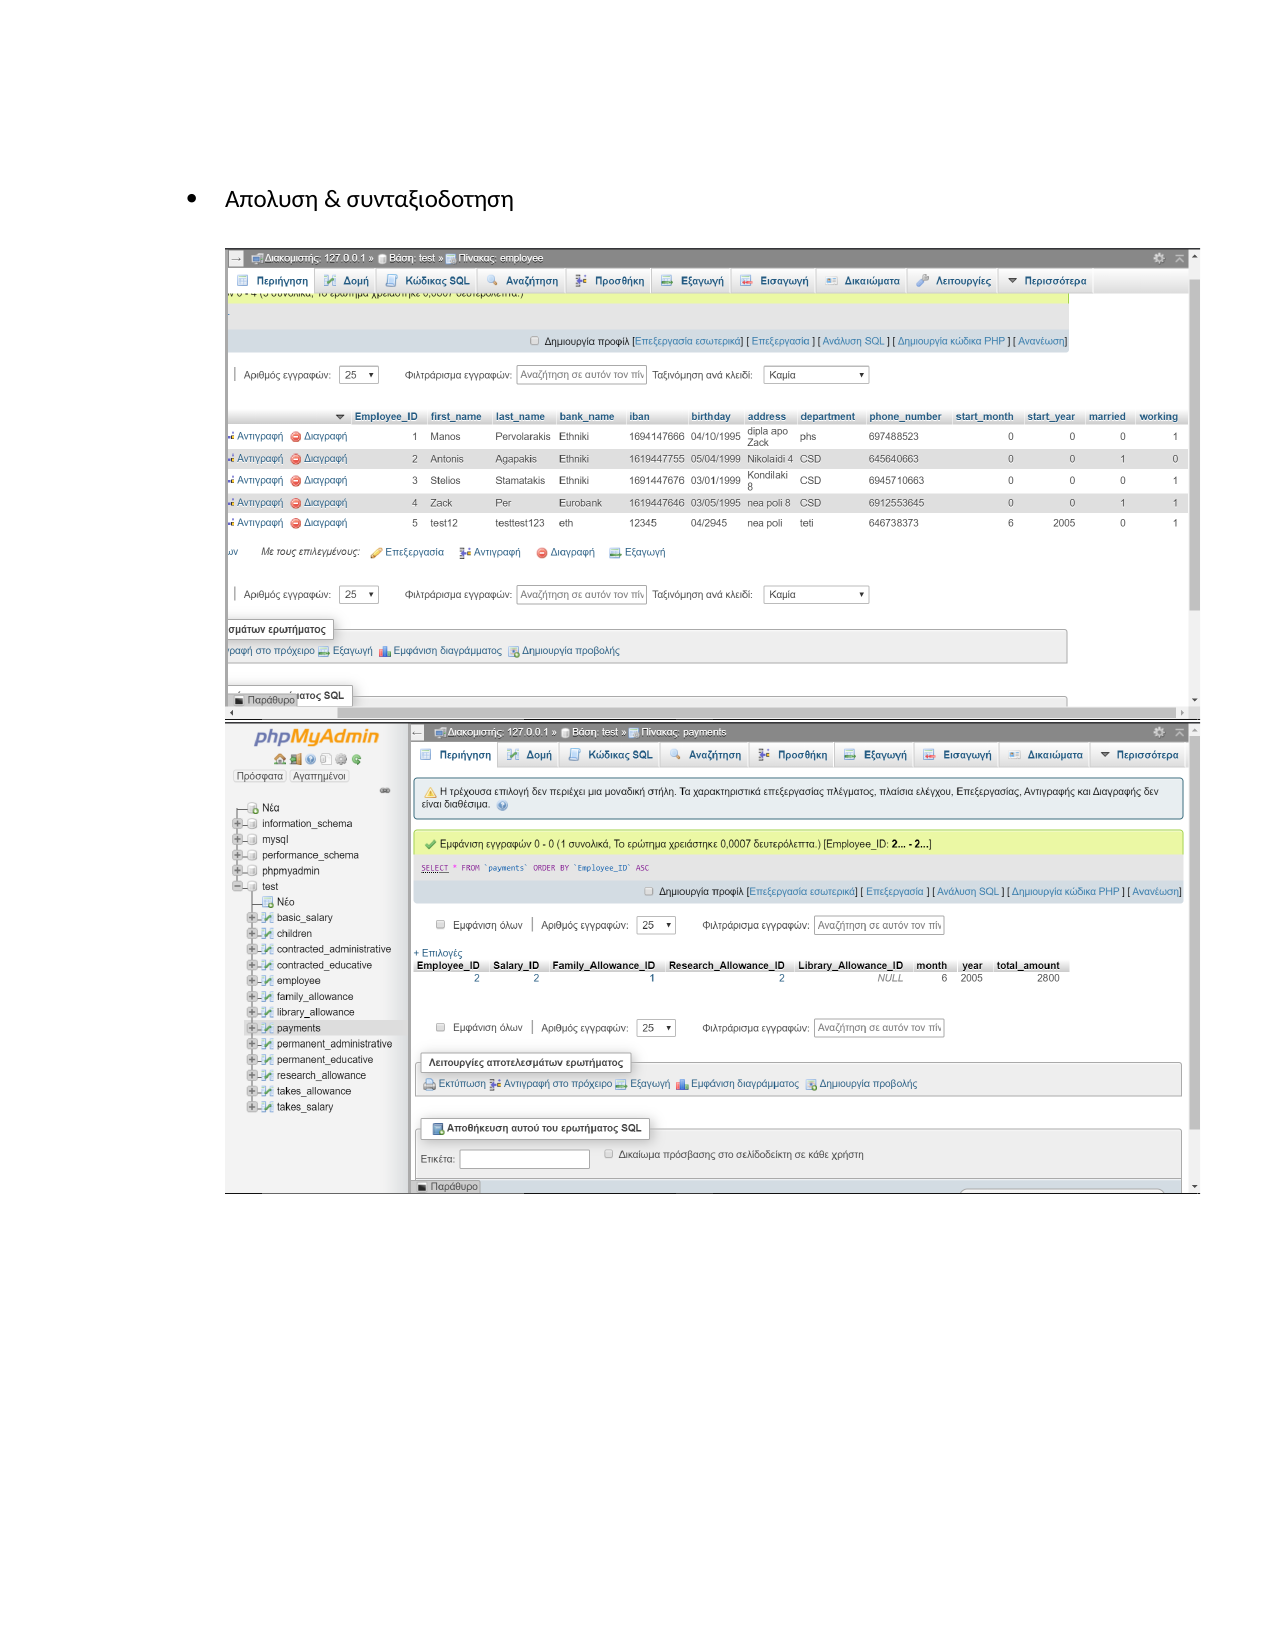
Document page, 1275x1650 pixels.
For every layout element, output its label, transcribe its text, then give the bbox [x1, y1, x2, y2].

list Απολυση & συνταξιοδοτηση [187, 183, 1125, 213]
picture [225, 722, 1200, 1194]
picture [225, 248, 1200, 720]
